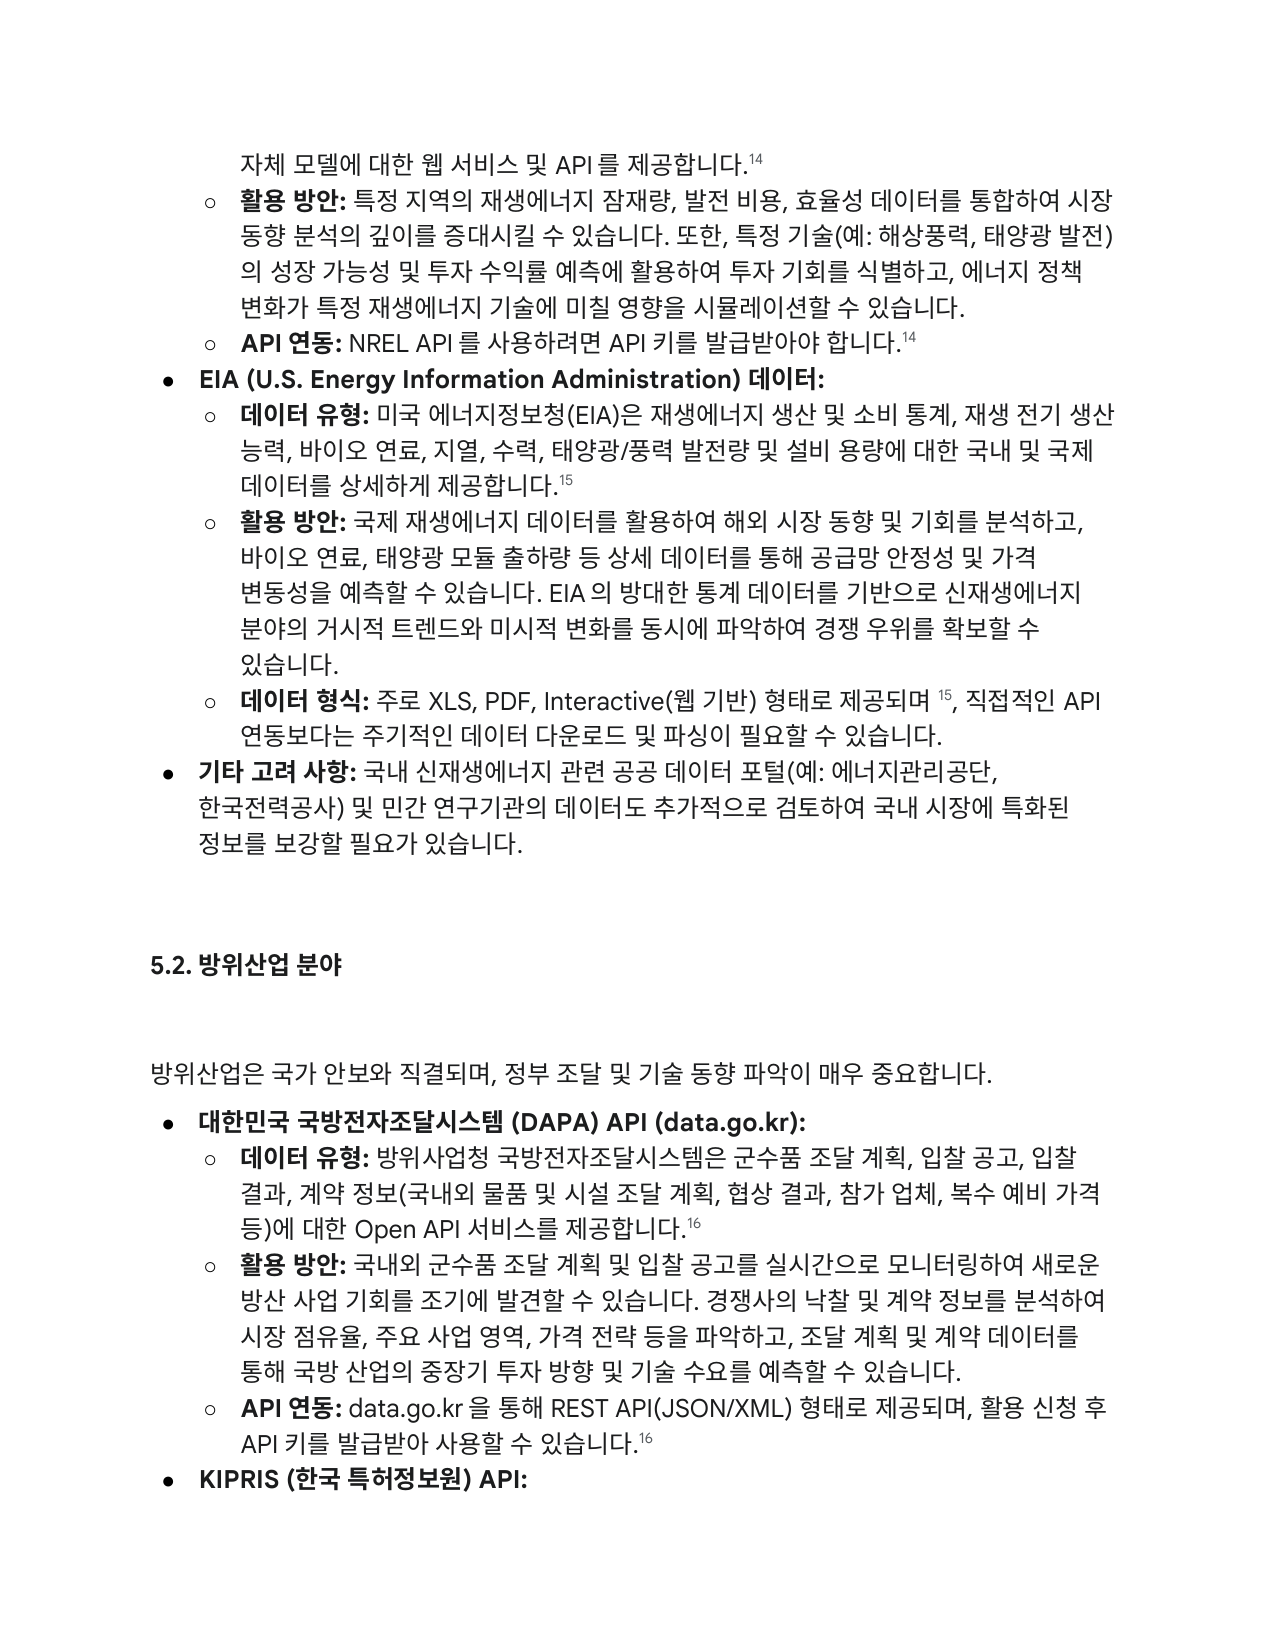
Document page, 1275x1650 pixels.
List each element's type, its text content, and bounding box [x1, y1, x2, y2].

list API 연동: data.go.kr을 통해 REST API(JSON/XML) 형태로 제공되며, 활용 신청 후 API 키를 발급받아 사용할 수 있습니다.16 [203, 1393, 1125, 1460]
list 활용 방안: 특정 지역의 재생에너지 잠재량, 발전 비용, 효율성 데이터를 통합하여 시장 동향 분석의 깊이를 증대시킬 수 있습니다. 또한, 특정 기술(예: 해상풍력, 태양광 발전)의 성장 가능성 및 투자 수익률 예측에 활용하여 투자 기회를 식별하고, 에너지 정책 변화가 특정 재생에너지 기술에 미칠 영향을 시뮬레이션할 수 있습니다. [203, 186, 1125, 324]
list 데이터 유형: 미국 에너지정보청(EIA)은 재생에너지 생산 및 소비 통계, 재생 전기 생산 능력, 바이오 연료, 지열, 수력, 태양광/풍력 발전량 및 설비 용량에 대한 국내 및 국제 데이터를 상세하게 제공합니다.15 [203, 400, 1125, 503]
list 기타 고려 사항: 국내 신재생에너지 관련 공공 데이터 포털(예: 에너지관리공단, 한국전력공사) 및 민간 연구기관의 데이터도 추가적으로 검토하여 국내 시장에 특화된 정보를 보강할 필요가 있습니다. [161, 757, 1125, 860]
list 활용 방안: 국제 재생에너지 데이터를 활용하여 해외 시장 동향 및 기회를 분석하고, 바이오 연료, 태양광 모듈 출하량 등 상세 데이터를 통해 공급망 안정성 및 가격 변동성을 예측할 수 있습니다. EIA의 방대한 통계 데이터를 기반으로 신재생에너지 분야의 거시적 트렌드와 미시적 변화를 동시에 파악하여 경쟁 우위를 확보할 수 있습니다. [203, 507, 1125, 682]
subtitle 5.2. 방위산업 분야 [150, 950, 1125, 982]
list KIPRIS (한국 특허정보원) API: [161, 1465, 1125, 1496]
list API 연동: NREL API를 사용하려면 API 키를 발급받아야 합니다.14 [203, 329, 1125, 360]
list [203, 150, 1125, 181]
text 방위산업은 국가 안보와 직결되며, 정부 조달 및 기술 동향 파악이 매우 중요합니다. [150, 1059, 1125, 1091]
list 데이터 형식: 주로 XLS, PDF, Interactive(웹 기반) 형태로 제공되며 15, 직접적인 API 연동보다는 주기적인 데이터 다운로드 및 파싱이 필요할 수 있습니다. [203, 686, 1125, 753]
list EIA (U.S. Energy Information Administration) 데이터: [161, 364, 1125, 396]
list 데이터 유형: 방위사업청 국방전자조달시스템은 군수품 조달 계획, 입찰 공고, 입찰 결과, 계약 정보(국내외 물품 및 시설 조달 계획, 협상 결과, 참가 업체, 복수 예비 가격 등)에 대한 Open API 서비스를 제공합니다.16 [203, 1143, 1125, 1246]
list 활용 방안: 국내외 군수품 조달 계획 및 입찰 공고를 실시간으로 모니터링하여 새로운 방산 사업 기회를 조기에 발견할 수 있습니다. 경쟁사의 낙찰 및 계약 정보를 분석하여 시장 점유율, 주요 사업 영역, 가격 전략 등을 파악하고, 조달 계획 및 계약 데이터를 통해 국방 산업의 중장기 투자 방향 및 기술 수요를 예측할 수 있습니다. [203, 1250, 1125, 1389]
list 대한민국 국방전자조달시스템 (DAPA) API (data.go.kr): [161, 1107, 1125, 1139]
